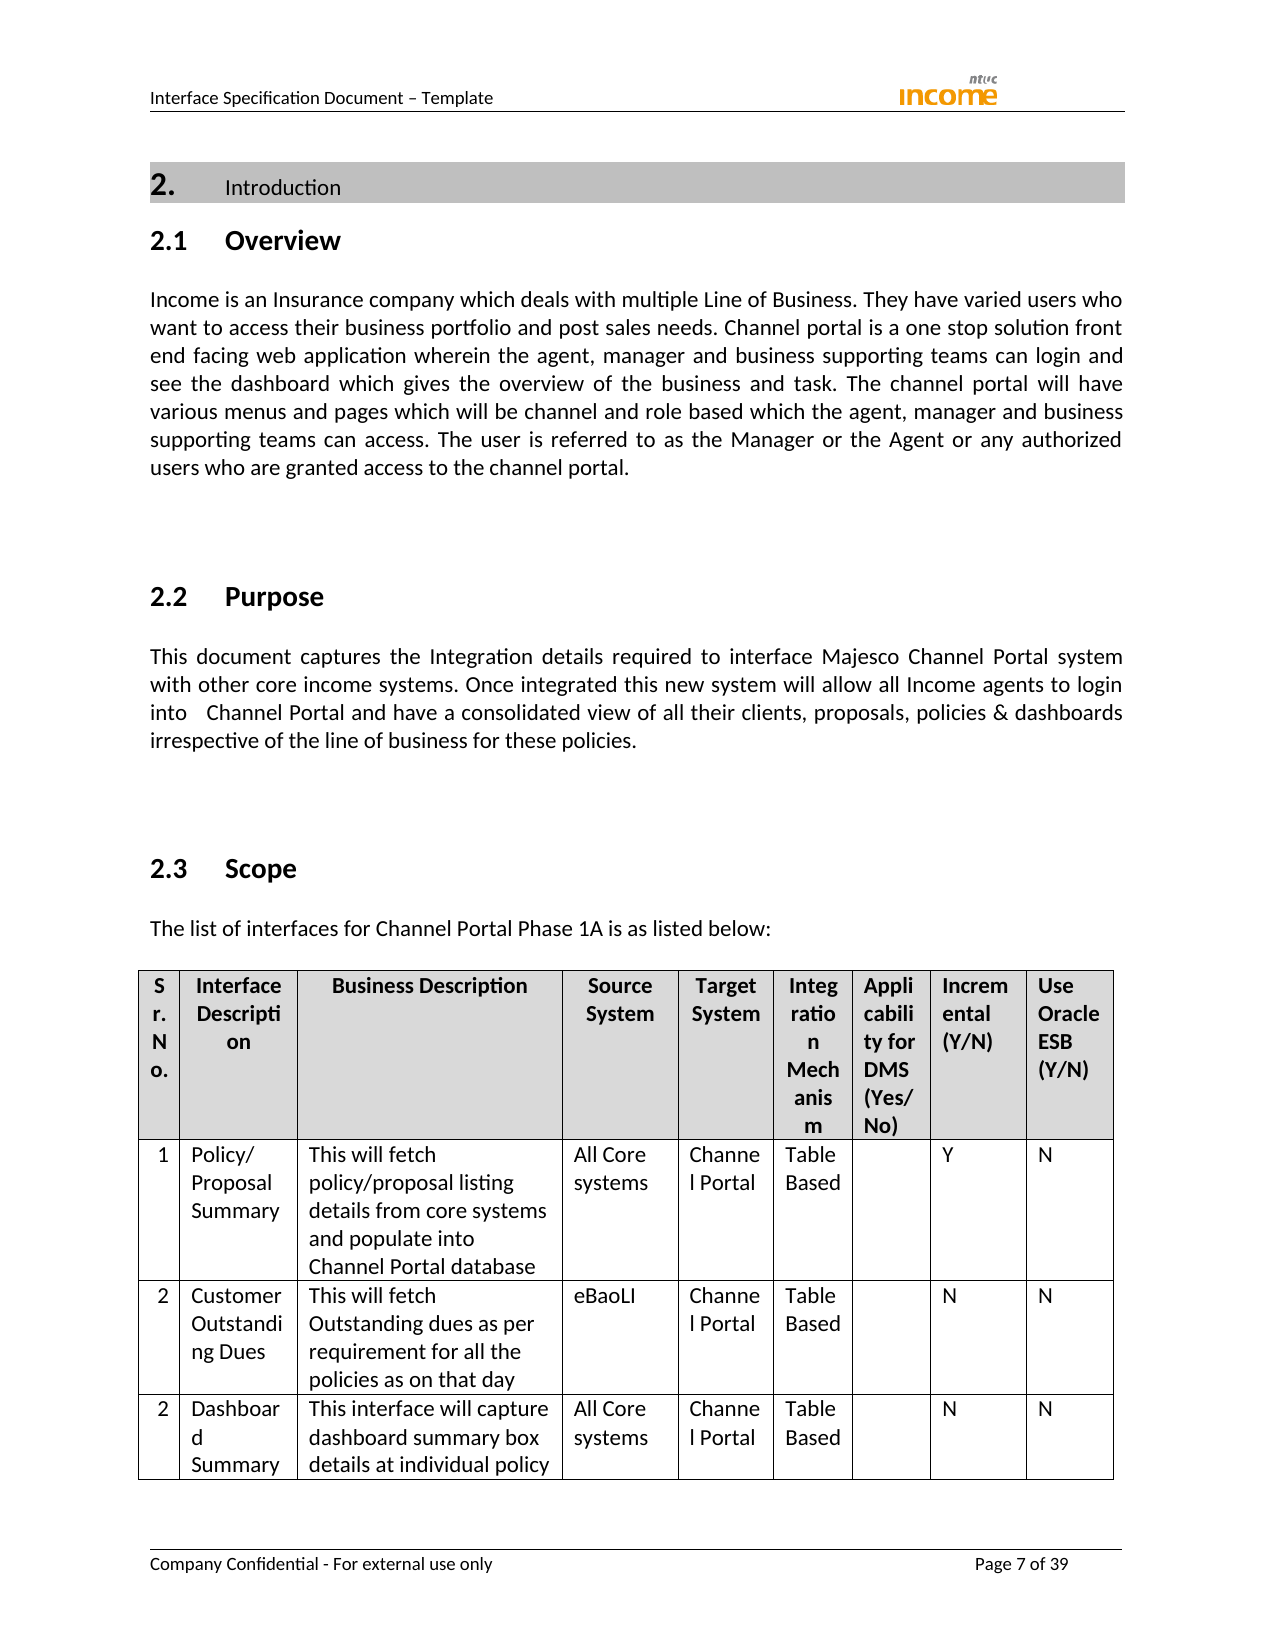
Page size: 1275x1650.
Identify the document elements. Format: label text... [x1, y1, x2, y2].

table_header Applicability for DMS (Yes/No) [853, 971, 930, 1139]
table_cell 2 [139, 1281, 179, 1393]
table_cell Table Based [774, 1281, 852, 1393]
table_header Use Oracle ESB (Y/N) [1027, 971, 1113, 1139]
table_header Target System [679, 971, 773, 1139]
table_cell N [1027, 1395, 1113, 1479]
table_cell Channel Portal [679, 1395, 773, 1479]
table_cell Policy/Proposal Summary [180, 1140, 297, 1280]
table_cell [853, 1140, 930, 1280]
table_cell N [931, 1395, 1026, 1479]
table_header Business Description [298, 971, 562, 1139]
table_cell N [931, 1281, 1026, 1393]
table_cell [298, 1395, 562, 1479]
text This document captures the Integration details required to interface Majesco Channel Portal system with other core income systems. Once integrated this new system will allow all Income agents to login into Channel Portal and have a consolidated view of all their clients, proposals, policies & dashboards irrespective of the line of business for these policies. [150, 642, 1125, 754]
table_cell N [1027, 1281, 1113, 1393]
picture [900, 75, 997, 105]
table_cell N [1027, 1140, 1113, 1280]
table_cell eBaoLI [563, 1281, 678, 1393]
table_cell [853, 1395, 930, 1479]
table_header Sr. No. [139, 971, 179, 1139]
table_header Source System [563, 971, 678, 1139]
table_cell Dashboard Summary [180, 1395, 297, 1479]
table_cell All Core systems [563, 1395, 678, 1479]
table_cell Table Based [774, 1395, 852, 1479]
table_header Interface Description [180, 971, 297, 1139]
subtitle Introduction [150, 162, 1125, 203]
text The list of interfaces for Channel Portal Phase 1A is as listed below: [150, 914, 1125, 942]
subtitle Purpose [150, 578, 1125, 614]
table_cell All Core systems [563, 1140, 678, 1280]
table_header Integration Mechanism [774, 971, 852, 1139]
text Income is an Insurance company which deals with multiple Line of Business. They have varied users who want to access their business portfolio and post sales needs. Channel portal is a one stop solution front end facing web application wherein the agent, manager and business supporting teams can login and see the dashboard which gives the overview of the business and task. The channel portal will have various menus and pages which will be channel and role based which the agent, manager and business supporting teams can access. The user is referred to as the Manager or the Agent or any authorized users who are granted access to the channel portal. [150, 285, 1125, 482]
subtitle Overview [150, 222, 1125, 257]
table_cell Channel Portal [679, 1140, 773, 1280]
table_cell This will fetch Outstanding dues as per requirement for all the policies as on that day [298, 1281, 562, 1393]
table_cell Y [931, 1140, 1026, 1280]
table_cell This will fetch policy/proposal listing details from core systems and populate into Channel Portal database [298, 1140, 562, 1280]
table_cell [853, 1281, 930, 1393]
table_cell Customer Outstanding Dues [180, 1281, 297, 1393]
subtitle Scope [150, 850, 1125, 886]
table_cell 2 [139, 1395, 179, 1479]
table_header Incremental (Y/N) [931, 971, 1026, 1139]
table_cell Channel Portal [679, 1281, 773, 1393]
table_cell Table Based [774, 1140, 852, 1280]
table_cell 1 [139, 1140, 179, 1280]
